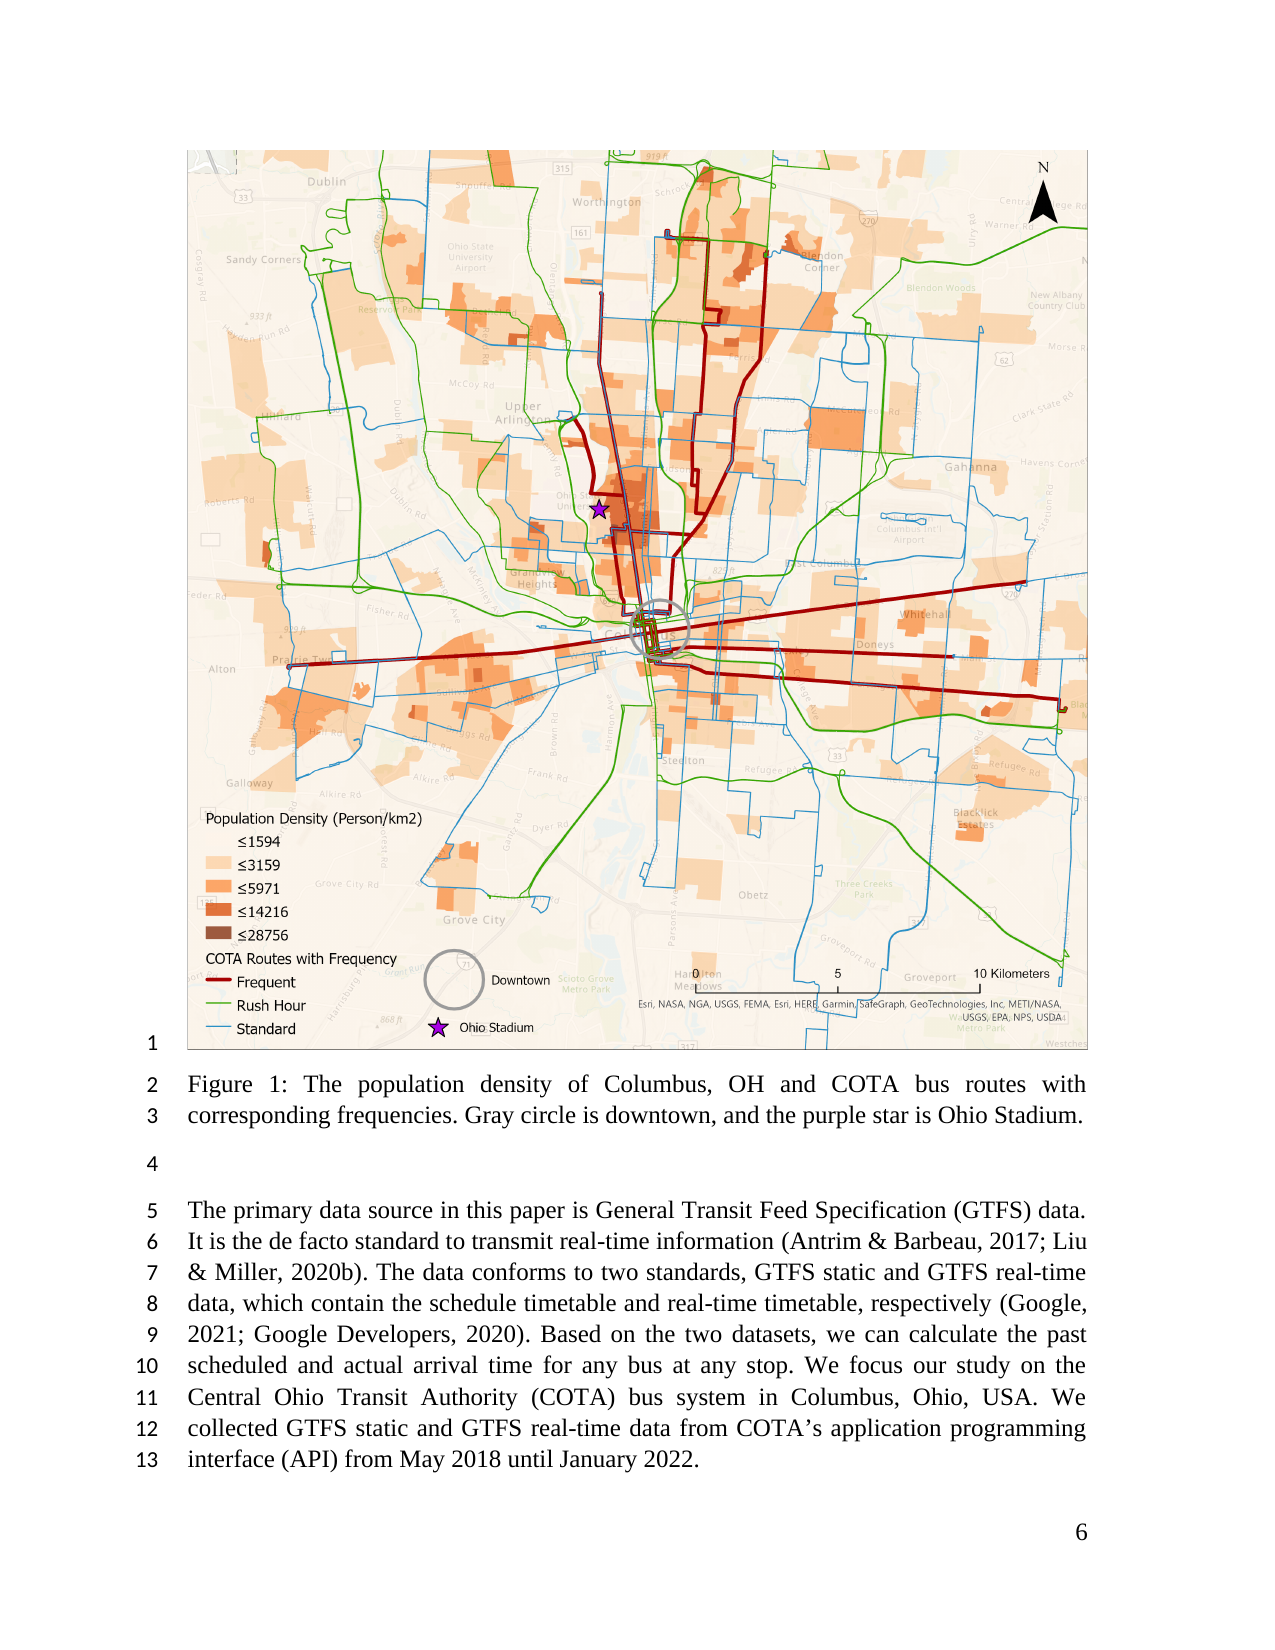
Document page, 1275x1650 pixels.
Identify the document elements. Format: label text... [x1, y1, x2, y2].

picture [187, 150, 1088, 1050]
text The primary data source in this paper is General Transit Feed Specification (GTFS) data. It is the de facto standard to transmit real-time information (Antrim & Barbeau, 2017; Liu & Miller, 2020b). The data conforms to two standards, GTFS static and GTFS real-time data, which contain the schedule timetable and real-time timetable, respectively (Google, 2021; Google Developers, 2020). Based on the two datasets, we can calculate the past scheduled and actual arrival time for any bus at any stop. We focus our study on the Central Ohio Transit Authority (COTA) bus system in Columbus, Ohio, USA. We collected GTFS static and GTFS real-time data from COTA’s application programming interface (API) from May 2018 until January 2022. [187, 1195, 1087, 1472]
